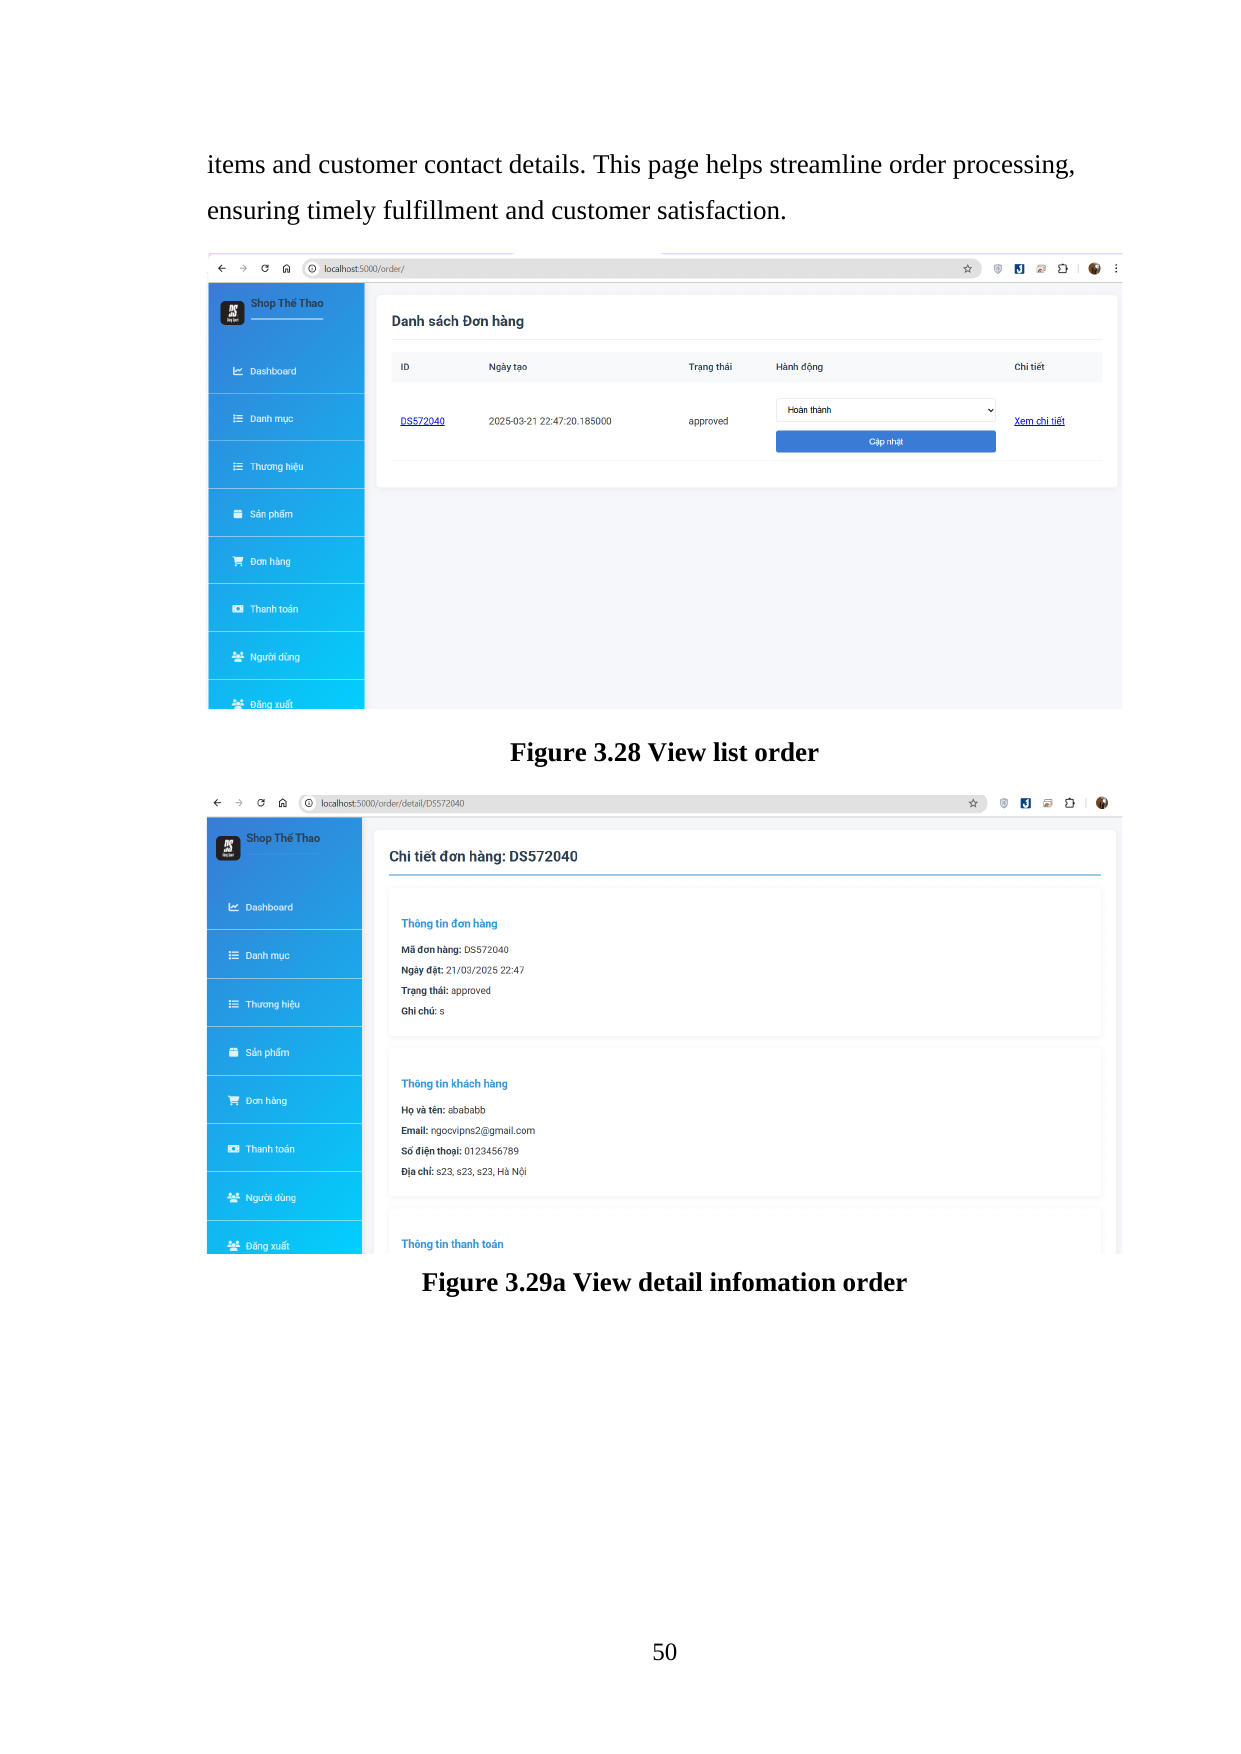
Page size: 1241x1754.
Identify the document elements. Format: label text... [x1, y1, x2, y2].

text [207, 148, 1122, 226]
picture [228, 1193, 239, 1202]
picture [284, 701, 291, 707]
text Figure 3.29a View detail infomation order [207, 1266, 1122, 1297]
picture [229, 1241, 239, 1250]
picture [233, 700, 243, 709]
picture [251, 654, 258, 660]
picture [206, 795, 1123, 1254]
picture [206, 253, 1123, 709]
text Figure 3.28 View list order [207, 736, 1122, 767]
